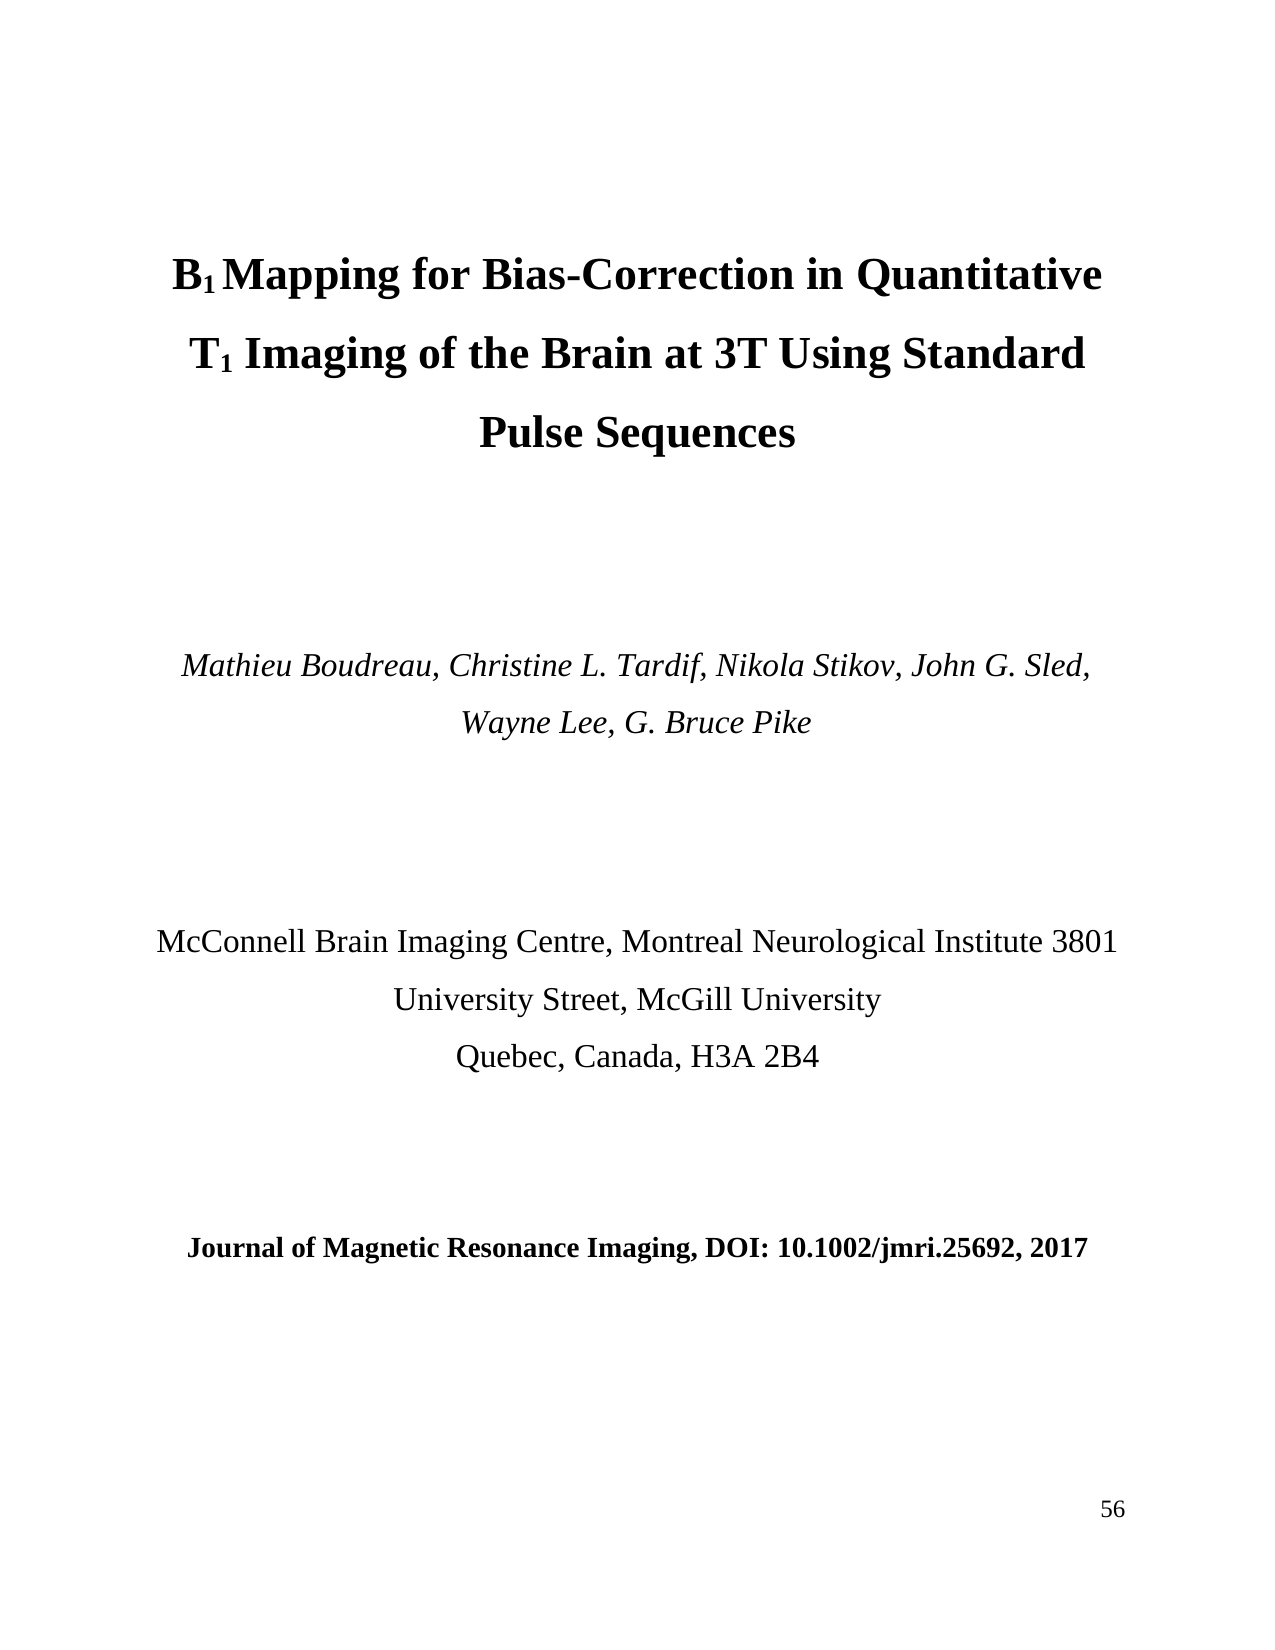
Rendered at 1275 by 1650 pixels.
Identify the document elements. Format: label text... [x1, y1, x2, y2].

text Mathieu Boudreau, Christine L. Tardif, Nikola Stikov, John G. Sled, Wayne Lee, G. Bruce Pike [150, 645, 1125, 741]
text McConnell Brain Imaging Centre, Montreal Neurological Institute 3801 University Street, McGill University Quebec, Canada, H3A 2B4 [150, 922, 1125, 1075]
text Journal of Magnetic Resonance Imaging, DOI: 10.1002/jmri.25692, 2017 [150, 1230, 1125, 1264]
text B1 Mapping for Bias-Correction in Quantitative T1 Imaging of the Brain at 3T Using Standard Pulse Sequences [150, 247, 1125, 458]
